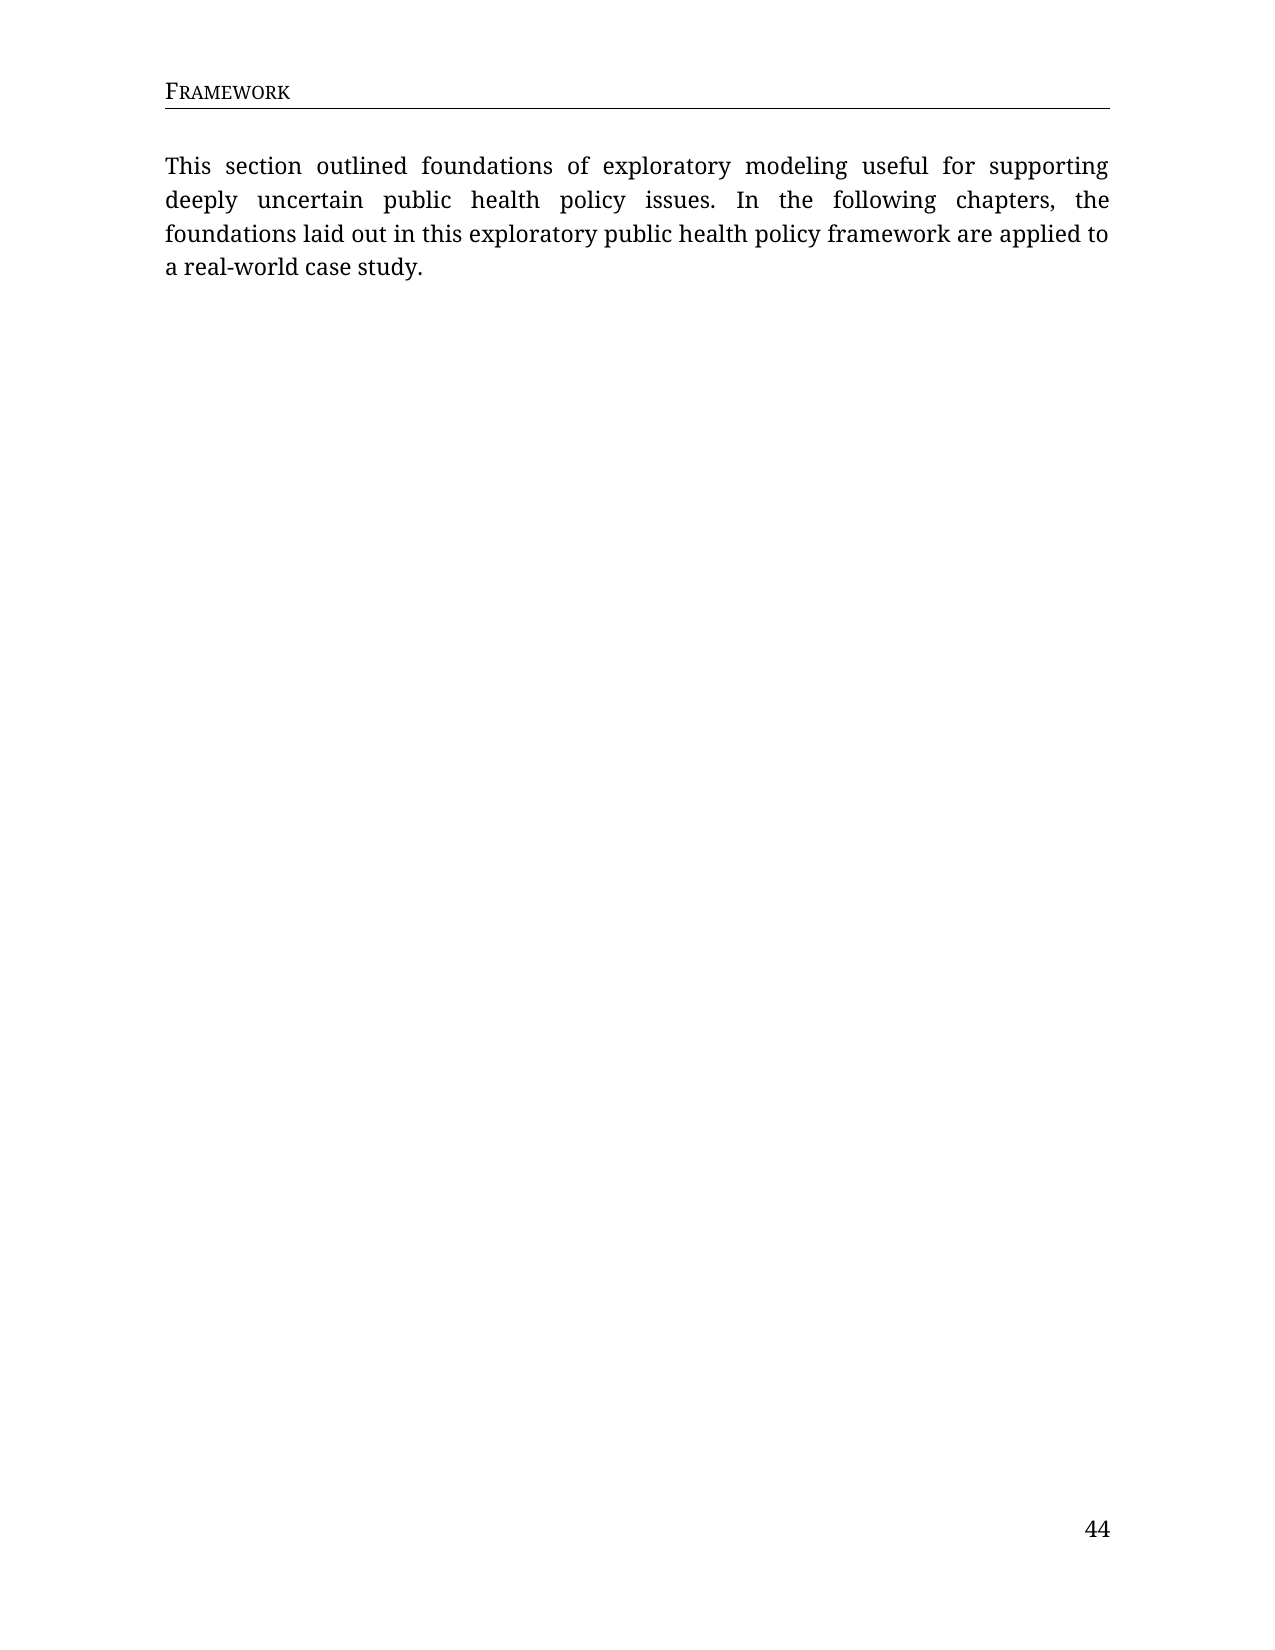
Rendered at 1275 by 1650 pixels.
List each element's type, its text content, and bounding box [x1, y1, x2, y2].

text This section outlined foundations of exploratory modeling useful for supporting deeply uncertain public health policy issues. In the following chapters, the foundations laid out in this exploratory public health policy framework are applied to a real-world case study. [165, 150, 1110, 282]
